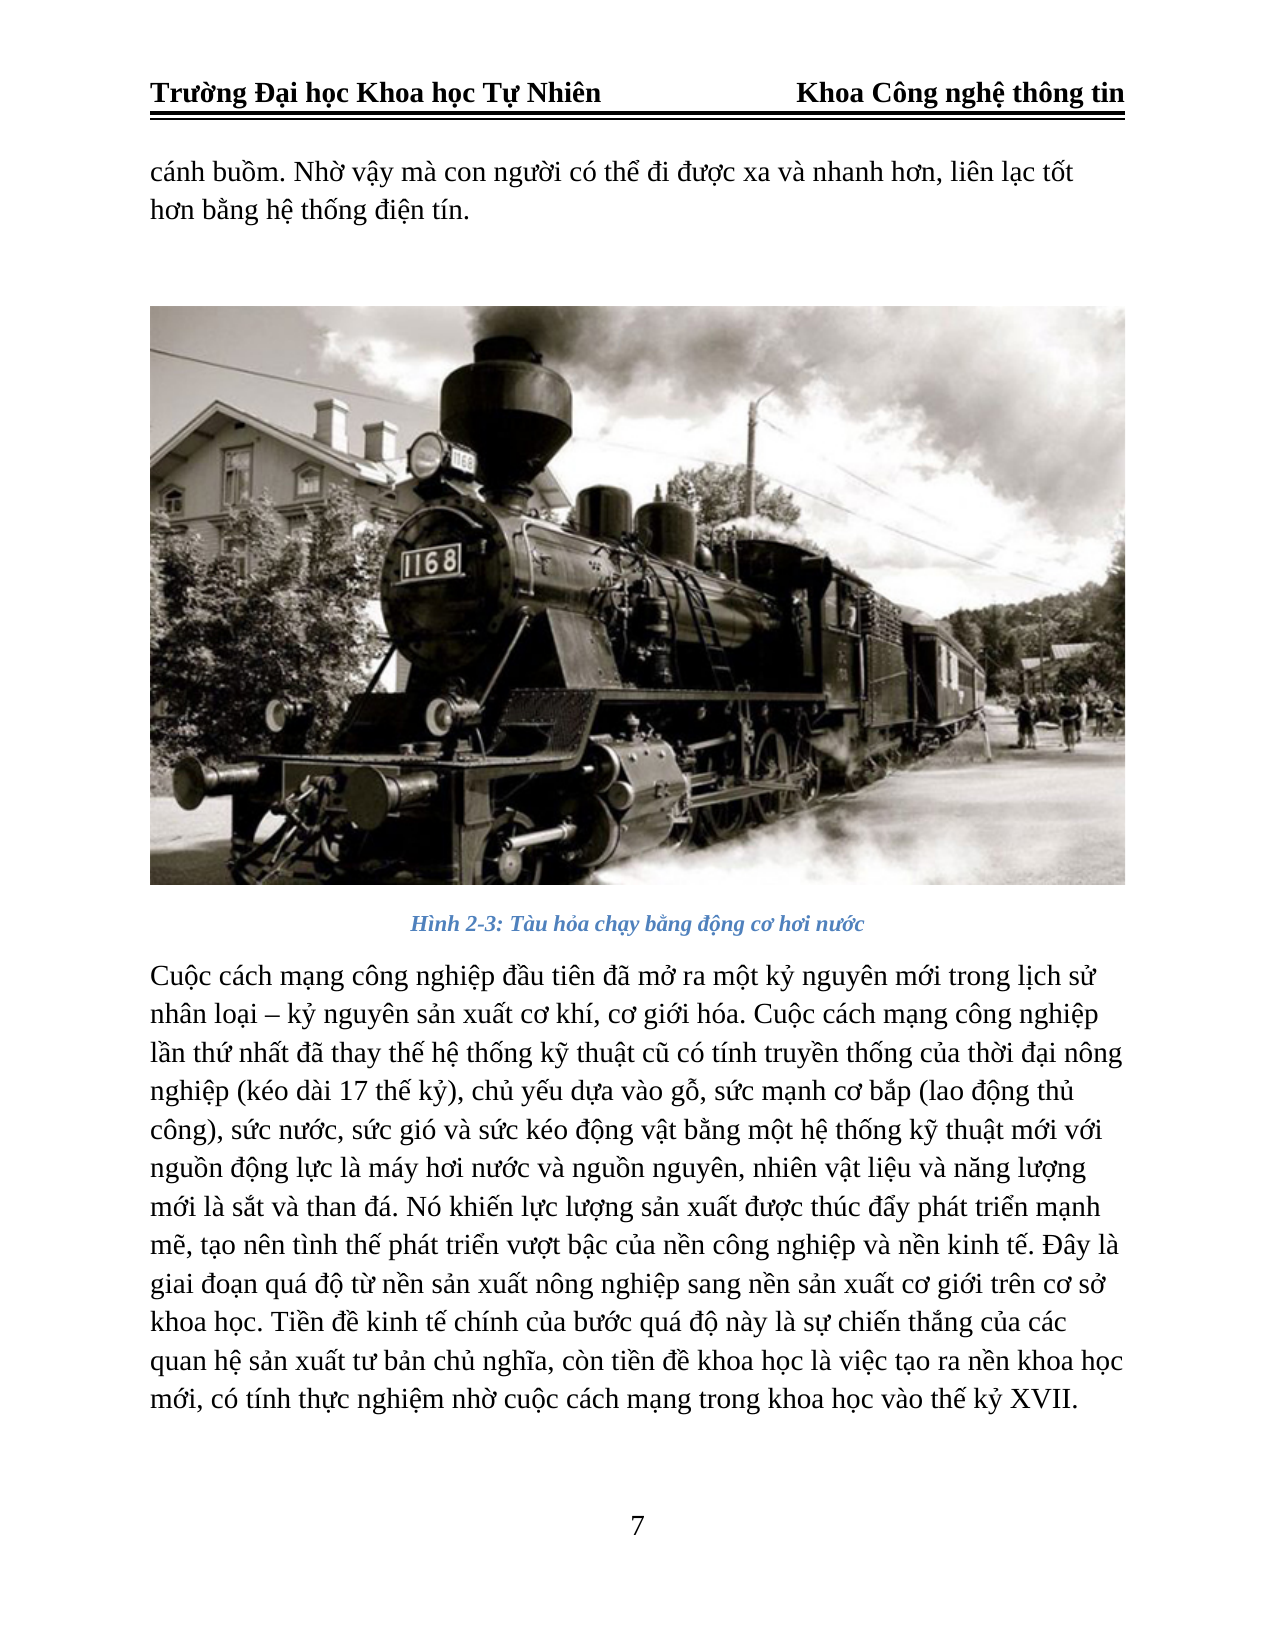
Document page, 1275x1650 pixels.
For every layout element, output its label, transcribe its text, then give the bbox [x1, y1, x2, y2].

text Cuộc cách mạng công nghiệp đầu tiên đã mở ra một kỷ nguyên mới trong lịch sử nhân loại – kỷ nguyên sản xuất cơ khí, cơ giới hóa. Cuộc cách mạng công nghiệp lần thứ nhất đã thay thế hệ thống kỹ thuật cũ có tính truyền thống của thời đại nông nghiệp (kéo dài 17 thế kỷ), chủ yếu dựa vào gỗ, sức mạnh cơ bắp (lao động thủ công), sức nước, sức gió và sức kéo động vật bằng một hệ thống kỹ thuật mới với nguồn động lực là máy hơi nước và nguồn nguyên, nhiên vật liệu và năng lượng mới là sắt và than đá. Nó khiến lực lượng sản xuất được thúc đẩy phát triển mạnh mẽ, tạo nên tình thế phát triển vượt bậc của nền công nghiệp và nền kinh tế. Đây là giai đoạn quá độ từ nền sản xuất nông nghiệp sang nền sản xuất cơ giới trên cơ sở khoa học. Tiền đề kinh tế chính của bước quá độ này là sự chiến thắng của các quan hệ sản xuất tư bản chủ nghĩa, còn tiền đề khoa học là việc tạo ra nền khoa học mới, có tính thực nghiệm nhờ cuộc cách mạng trong khoa học vào thế kỷ XVII. [150, 958, 1125, 1415]
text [150, 154, 1125, 226]
picture [150, 306, 1125, 885]
text Hình 2-3: Tàu hỏa chạy bằng động cơ hơi nước [150, 910, 1125, 937]
